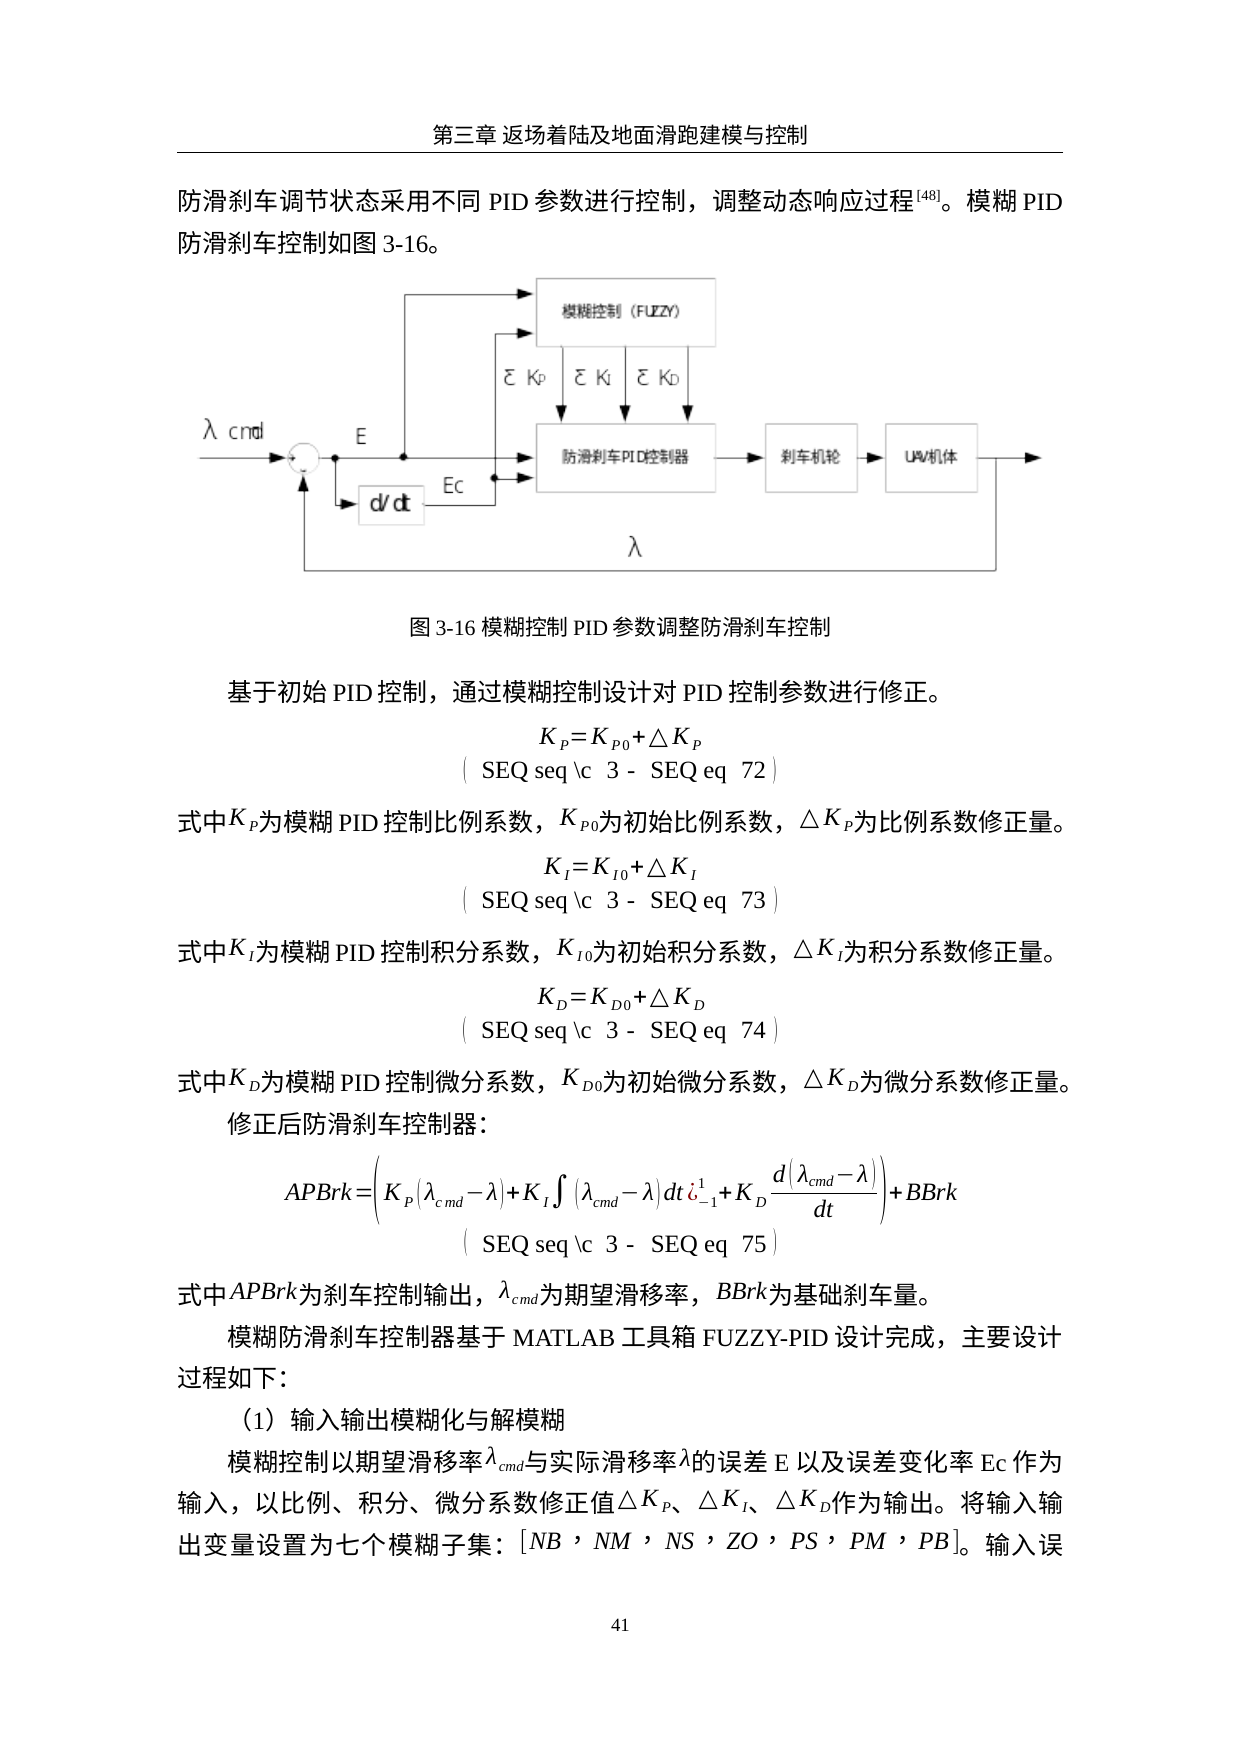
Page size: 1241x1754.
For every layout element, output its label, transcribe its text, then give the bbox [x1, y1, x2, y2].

text 修正后防滑刹车控制器： [177, 1100, 1063, 1141]
text 式中为模糊PID控制微分系数，为初始微分系数，为微分系数修正量。 [177, 1058, 1063, 1100]
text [177, 177, 1063, 261]
text 模糊防滑刹车控制器基于MATLAB工具箱FUZZY-PID设计完成，主要设计过程如下： [177, 1313, 1063, 1396]
text 式中为刹车控制输出，为期望滑移率，为基础刹车量。 [177, 1271, 1063, 1313]
text （1）输入输出模糊化与解模糊 [177, 1396, 1063, 1438]
text 式中为模糊PID控制比例系数，为初始比例系数，为比例系数修正量。 [177, 798, 1063, 840]
text 式中为模糊PID控制积分系数，为初始积分系数，为积分系数修正量。 [177, 928, 1063, 970]
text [177, 1438, 1063, 1563]
text 基于初始PID控制，通过模糊控制设计对PID控制参数进行修正。 [177, 668, 1063, 710]
text 图3-16 模糊控制PID参数调整防滑刹车控制 [177, 602, 1063, 643]
